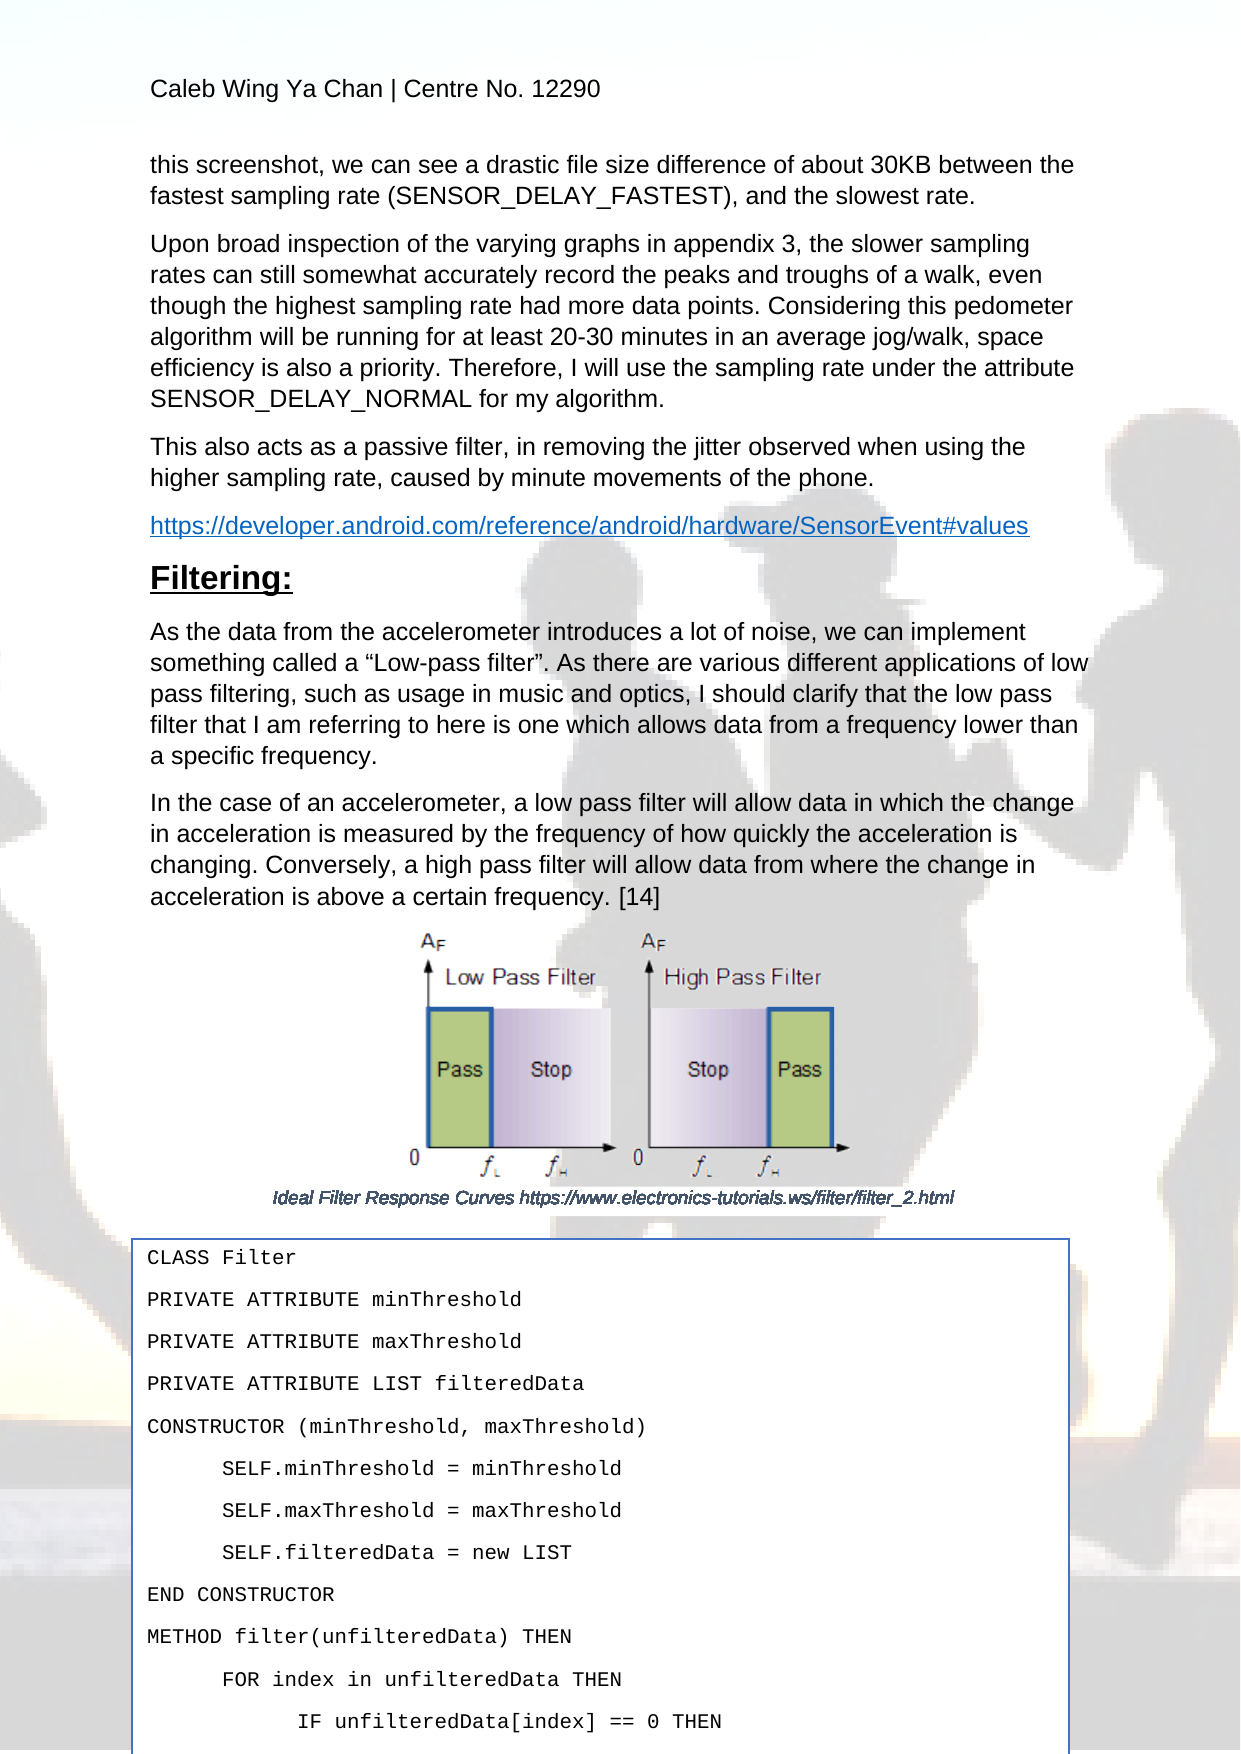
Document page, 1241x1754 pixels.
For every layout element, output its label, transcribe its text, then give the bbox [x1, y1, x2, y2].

text As the data from the accelerometer introduces a lot of noise, we can implement something called a “Low-pass filter”. As there are various different applications of low pass filtering, such as usage in music and optics, I should clarify that the low pass filter that I am referring to here is one which allows data from a frequency lower than a specific frequency. [150, 616, 1090, 769]
text This also acts as a passive filter, in removing the jitter observed when using the higher sampling rate, caused by minute movements of the phone. [150, 432, 1090, 492]
text In the case of an accelerometer, a low pass filter will allow data in which the change in acceleration is measured by the frequency of how quickly the acceleration is changing. Conversely, a high pass filter will allow data from where the change in acceleration is above a certain frequency. [150, 788, 1090, 910]
picture [409, 925, 857, 1184]
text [150, 150, 1090, 210]
text Upon broad inspection of the varying graphs in appendix 3, the slower sampling rates can still somewhat accurately record the peaks and troughs of a walk, even though the highest sampling rate had more data points. Considering this pedometer algorithm will be running for at least 20-30 minutes in an average jog/walk, space efficiency is also a priority. Therefore, I will use the sampling rate under the attribute SENSOR_DELAY_NORMAL for my algorithm. [150, 229, 1090, 413]
text Filtering: [150, 558, 1090, 597]
text https://developer.android.com/reference/android/hardware/SensorEvent#values [150, 511, 1090, 539]
